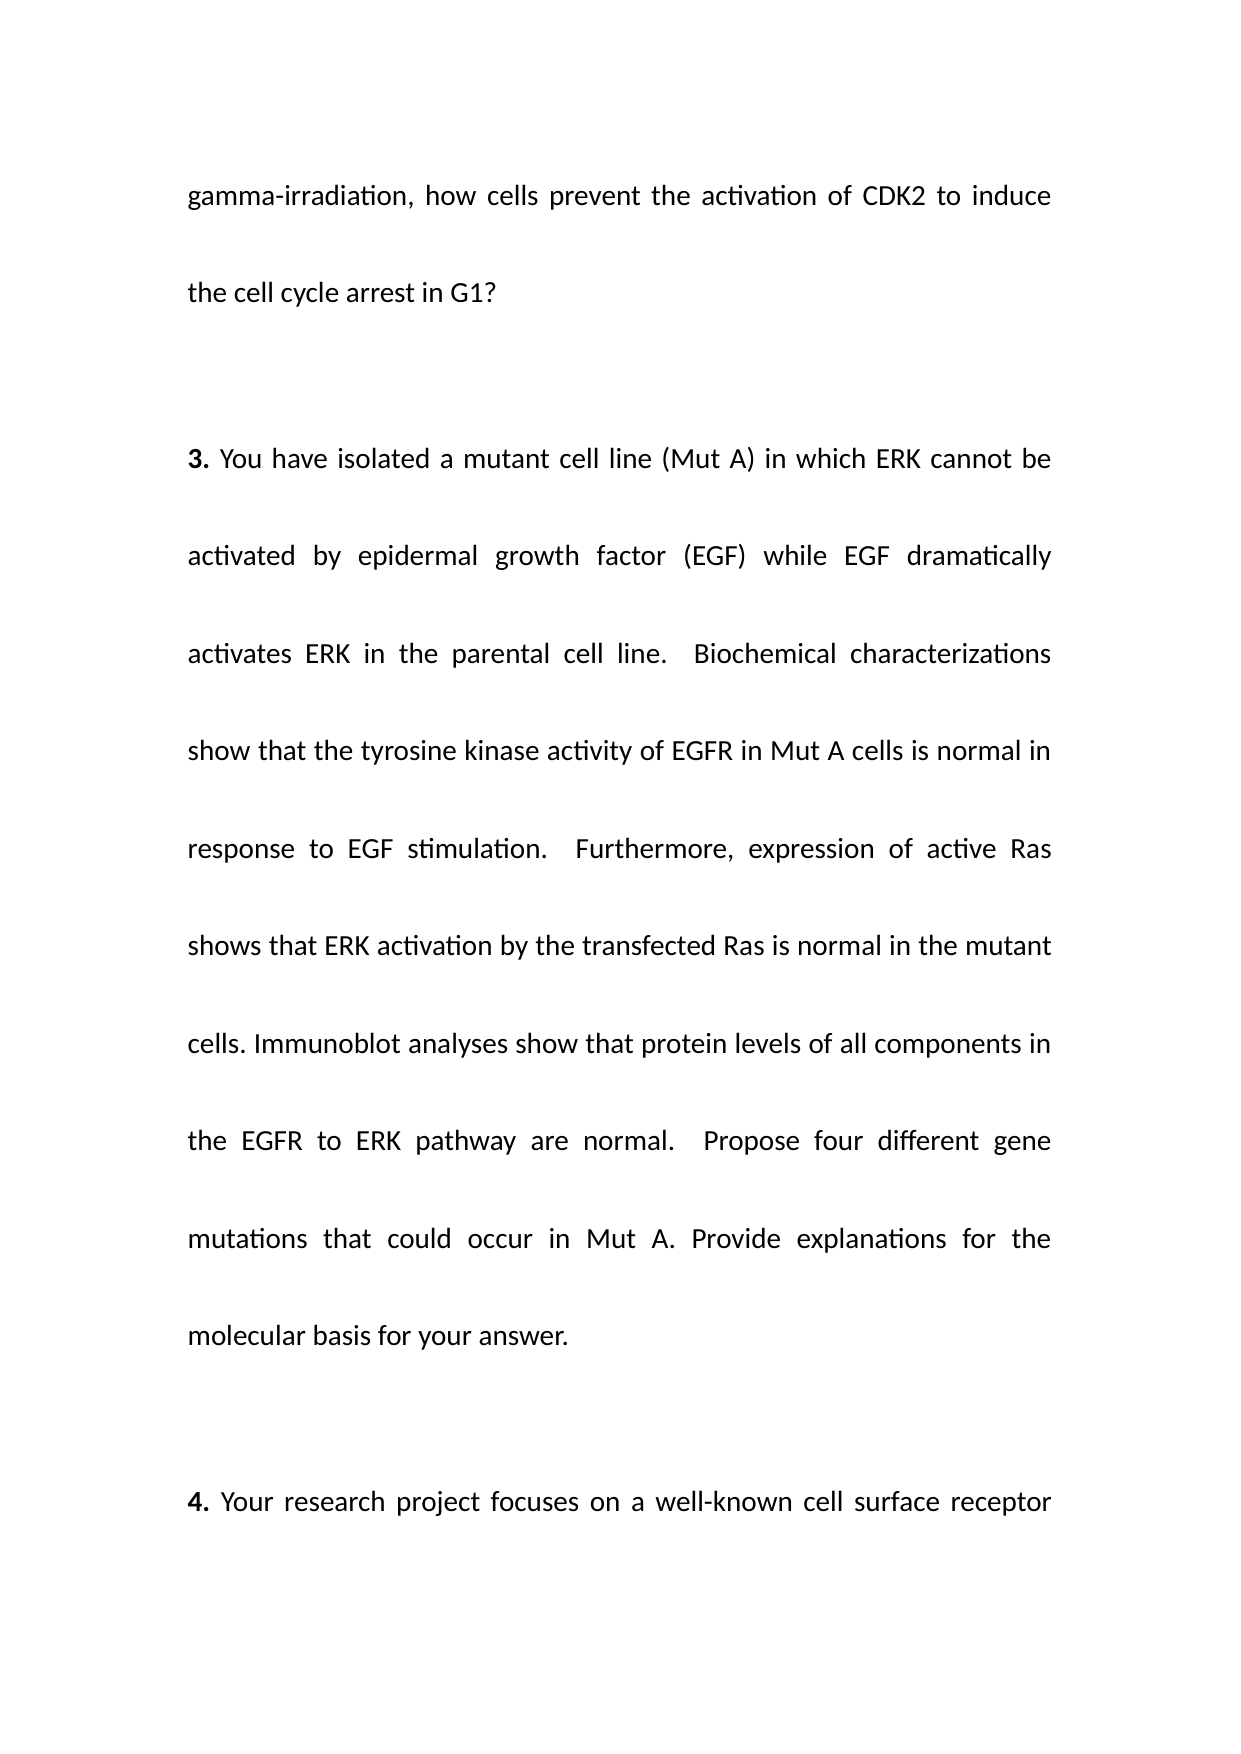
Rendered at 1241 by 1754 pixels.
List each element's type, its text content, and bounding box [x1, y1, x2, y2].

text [187, 1468, 1053, 1533]
text 3. You have isolated a mutant cell line (Mut A) in which ERK cannot be activated by epidermal growth factor (EGF) while EGF dramatically activates ERK in the parental cell line. Biochemical characterizations show that the tyrosine kinase activity of EGFR in Mut A cells is normal in response to EGF stimulation. Furthermore, expression of active Ras shows that ERK activation by the transfected Ras is normal in the mutant cells. Immunoblot analyses show that protein levels of all components in the EGFR to ERK pathway are normal. Propose four different gene mutations that could occur in Mut A. Provide explanations for the molecular basis for your answer. [187, 425, 1053, 1368]
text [187, 162, 1053, 324]
